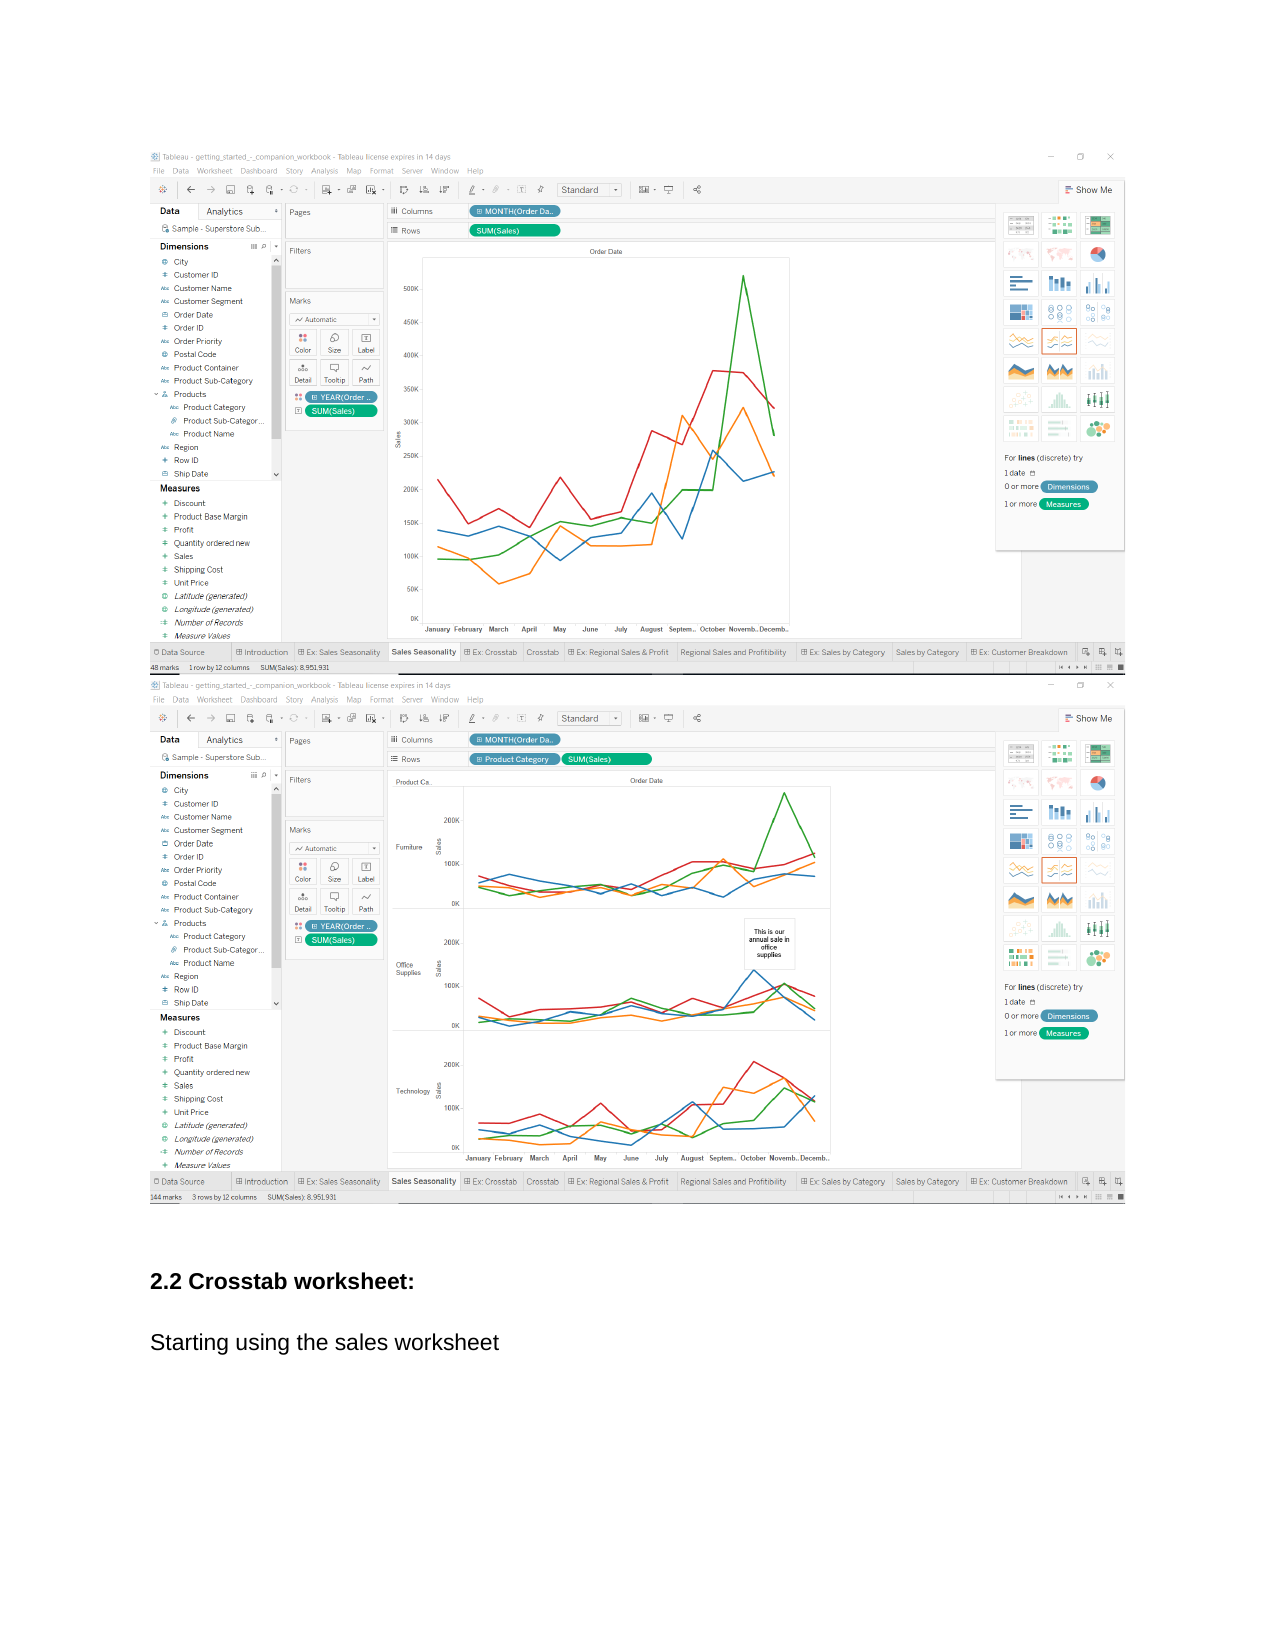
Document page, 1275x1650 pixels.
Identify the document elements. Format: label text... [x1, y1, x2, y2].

text Starting using the sales worksheet [150, 1328, 1125, 1355]
picture [150, 150, 1125, 675]
picture [150, 678, 1125, 1204]
text 2.2 Crosstab worksheet: [150, 1268, 1125, 1294]
